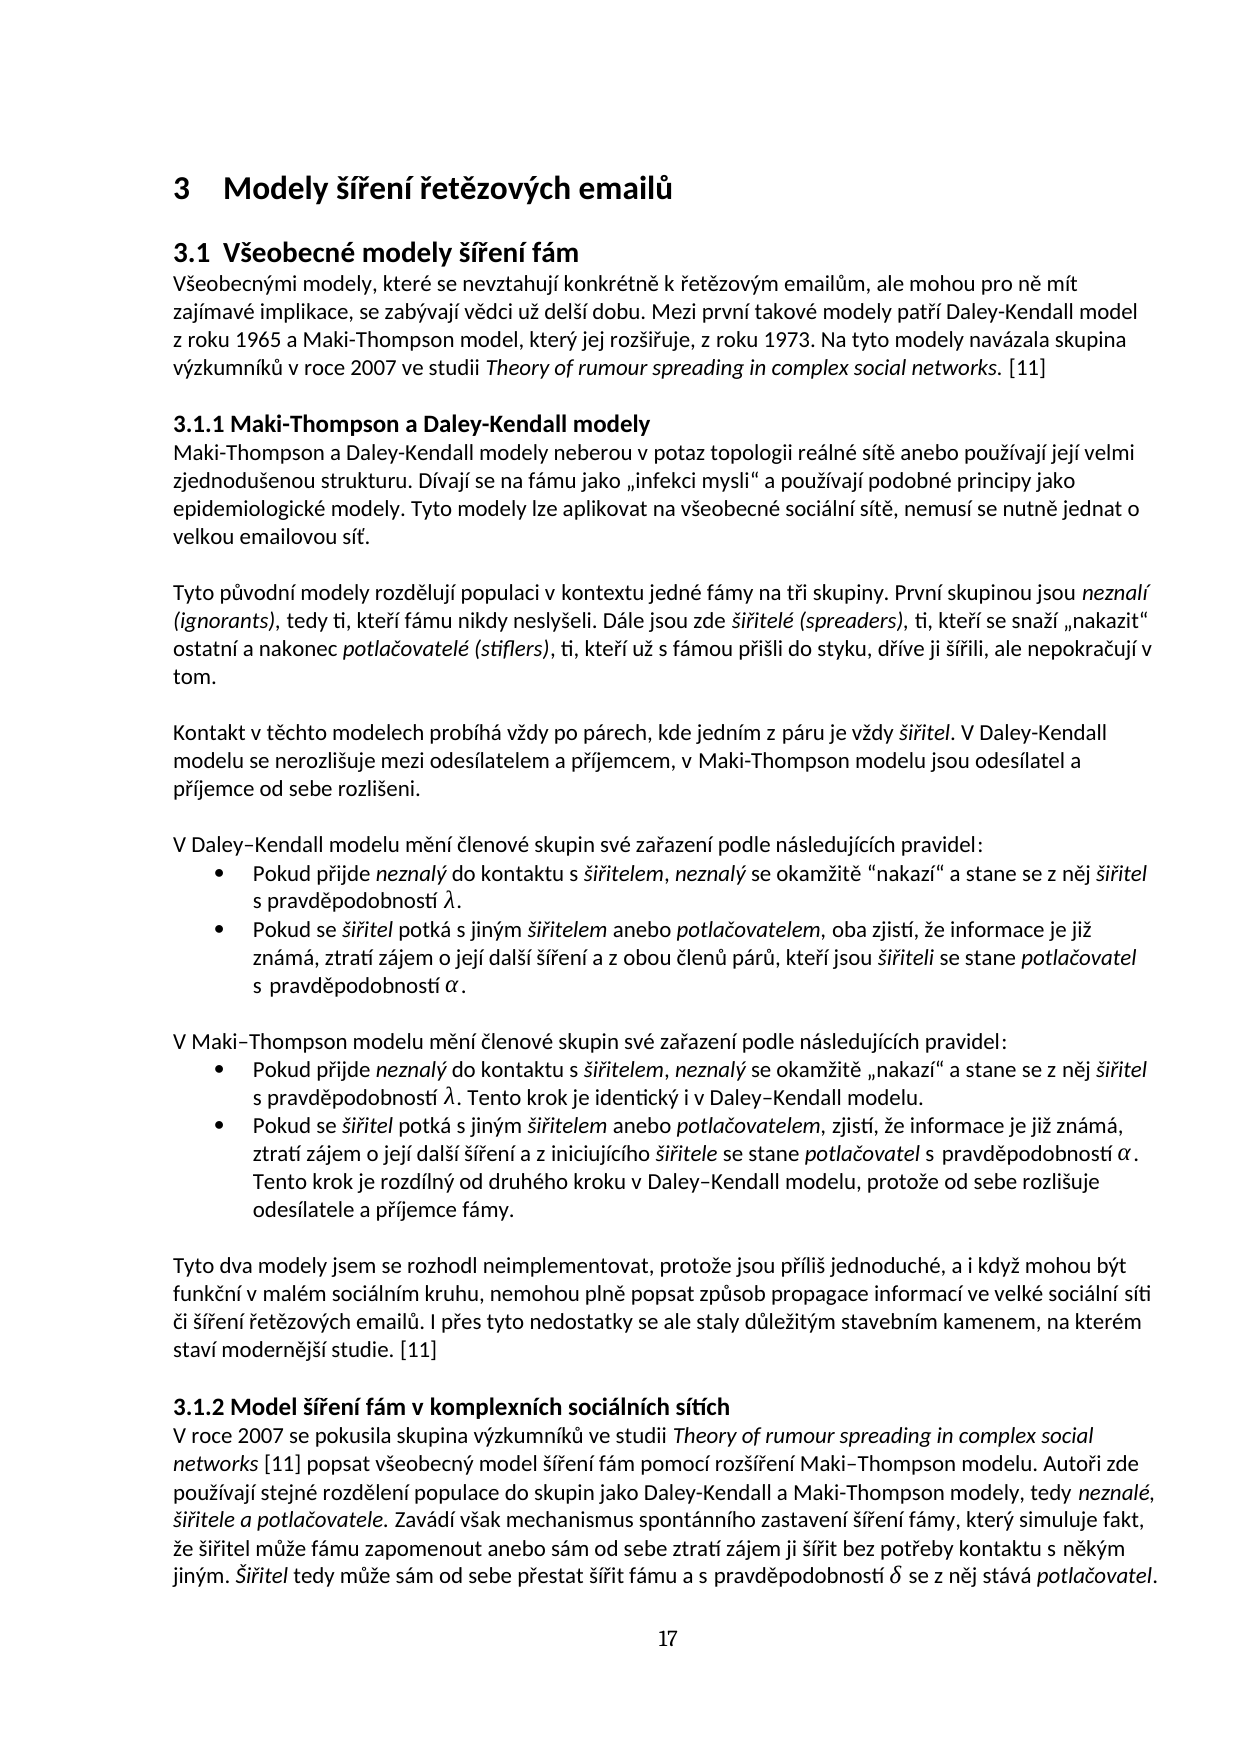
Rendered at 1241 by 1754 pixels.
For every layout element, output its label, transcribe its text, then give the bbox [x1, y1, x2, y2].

text 3.1.2 Model šíření fám v komplexních sociálních sítích [173, 1391, 1163, 1422]
list Pokud přijde neznalý do kontaktu s šiřitelem, neznalý se okamžitě „nakazí“ a stane se z něj šiřitel s pravděpodobností . Tento krok je identický i v Daley–Kendall modelu. [215, 1055, 1163, 1111]
text V roce 2007 se pokusila skupina výzkumníků ve studii Theory of rumour spreading in complex social networks [11] popsat všeobecný model šíření fám pomocí rozšíření Maki–Thompson modelu. Autoři zde používají stejné rozdělení populace do skupin jako Daley-Kendall a Maki-Thompson modely, tedy neznalé, šiřitele a potlačovatele. Zavádí však mechanismus spontánního zastavení šíření fámy, který simuluje fakt, že šiřitel může fámu zapomenout anebo sám od sebe ztratí zájem ji šířit bez potřeby kontaktu s někým jiným. Šiřitel tedy může sám od sebe přestat šířit fámu a s pravděpodobností se z něj stává potlačovatel. [173, 1422, 1163, 1590]
list Pokud přijde neznalý do kontaktu s šiřitelem, neznalý se okamžitě “nakazí“ a stane se z něj šiřitel s pravděpodobností . [215, 859, 1163, 915]
text V Maki–Thompson modelu mění členové skupin své zařazení podle následujících pravidel: [173, 1027, 1163, 1055]
text V Daley–Kendall modelu mění členové skupin své zařazení podle následujících pravidel: [173, 831, 1163, 859]
text Tyto původní modely rozdělují populaci v kontextu jedné fámy na tři skupiny. První skupinou jsou neznalí (ignorants), tedy ti, kteří fámu nikdy neslyšeli. Dále jsou zde šiřitelé (spreaders), ti, kteří se snaží „nakazit“ ostatní a nakonec potlačovatelé (stiflers), ti, kteří už s fámou přišli do styku, dříve ji šířili, ale nepokračují v tom. [173, 578, 1163, 691]
text 3.1.1 Maki-Thompson a Daley-Kendall modely [173, 408, 1163, 438]
text Maki-Thompson a Daley-Kendall modely neberou v potaz topologii reálné sítě anebo používají její velmi zjednodušenou strukturu. Dívají se na fámu jako „infekci mysli“ a používají podobné principy jako epidemiologické modely. Tyto modely lze aplikovat na všeobecné sociální sítě, nemusí se nutně jednat o velkou emailovou síť. [173, 438, 1163, 550]
text Všeobecnými modely, které se nevztahují konkrétně k řetězovým emailům, ale mohou pro ně mít zajímavé implikace, se zabývají vědci už delší dobu. Mezi první takové modely patří Daley-Kendall model z roku 1965 a Maki-Thompson model, který jej rozšiřuje, z roku 1973. Na tyto modely navázala skupina výzkumníků v roce 2007 ve studii Theory of rumour spreading in complex social networks. [11] [173, 269, 1163, 381]
list Pokud se šiřitel potká s jiným šiřitelem anebo potlačovatelem, zjistí, že informace je již známá, ztratí zájem o její další šíření a z iniciujícího šiřitele se stane potlačovatel s pravděpodobností . Tento krok je rozdílný od druhého kroku v Daley–Kendall modelu, protože od sebe rozlišuje odesílatele a příjemce fámy. [215, 1111, 1163, 1223]
subtitle Všeobecné modely šíření fám [173, 234, 1163, 269]
list Pokud se šiřitel potká s jiným šiřitelem anebo potlačovatelem, oba zjistí, že informace je již známá, ztratí zájem o její další šíření a z obou členů párů, kteří jsou šiřiteli se stane potlačovatel s pravděpodobností . [215, 915, 1163, 999]
text Kontakt v těchto modelech probíhá vždy po párech, kde jedním z páru je vždy šiřitel. V Daley-Kendall modelu se nerozlišuje mezi odesílatelem a příjemcem, v Maki-Thompson modelu jsou odesílatel a příjemce od sebe rozlišeni. [173, 718, 1163, 803]
text Tyto dva modely jsem se rozhodl neimplementovat, protože jsou příliš jednoduché, a i když mohou být funkční v malém sociálním kruhu, nemohou plně popsat způsob propagace informací ve velké sociální síti či šíření řetězových emailů. I přes tyto nedostatky se ale staly důležitým stavebním kamenem, na kterém staví modernější studie. [11] [173, 1251, 1163, 1363]
subtitle Modely šíření řetězových emailů [173, 167, 1163, 207]
